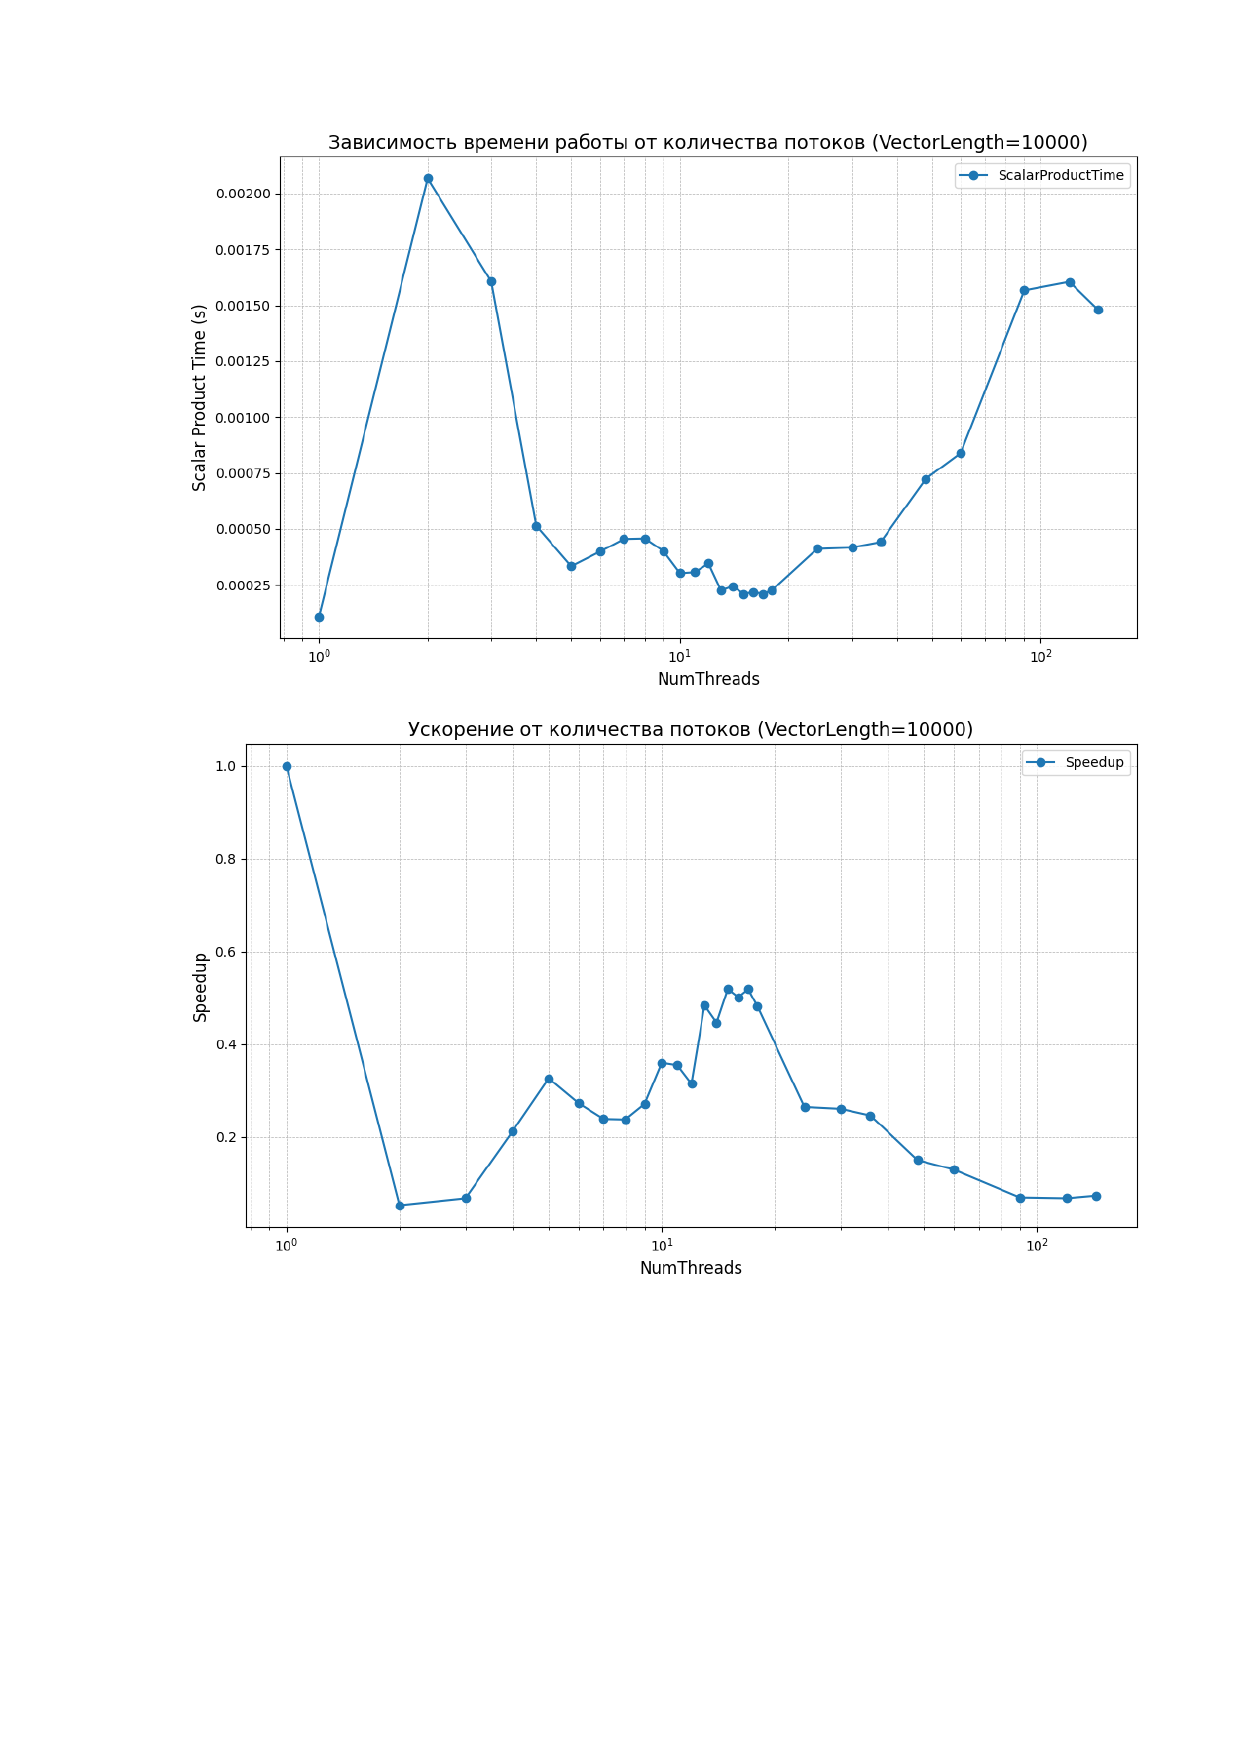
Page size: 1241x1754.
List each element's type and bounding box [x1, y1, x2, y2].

picture [177, 118, 1151, 703]
picture [177, 707, 1151, 1292]
